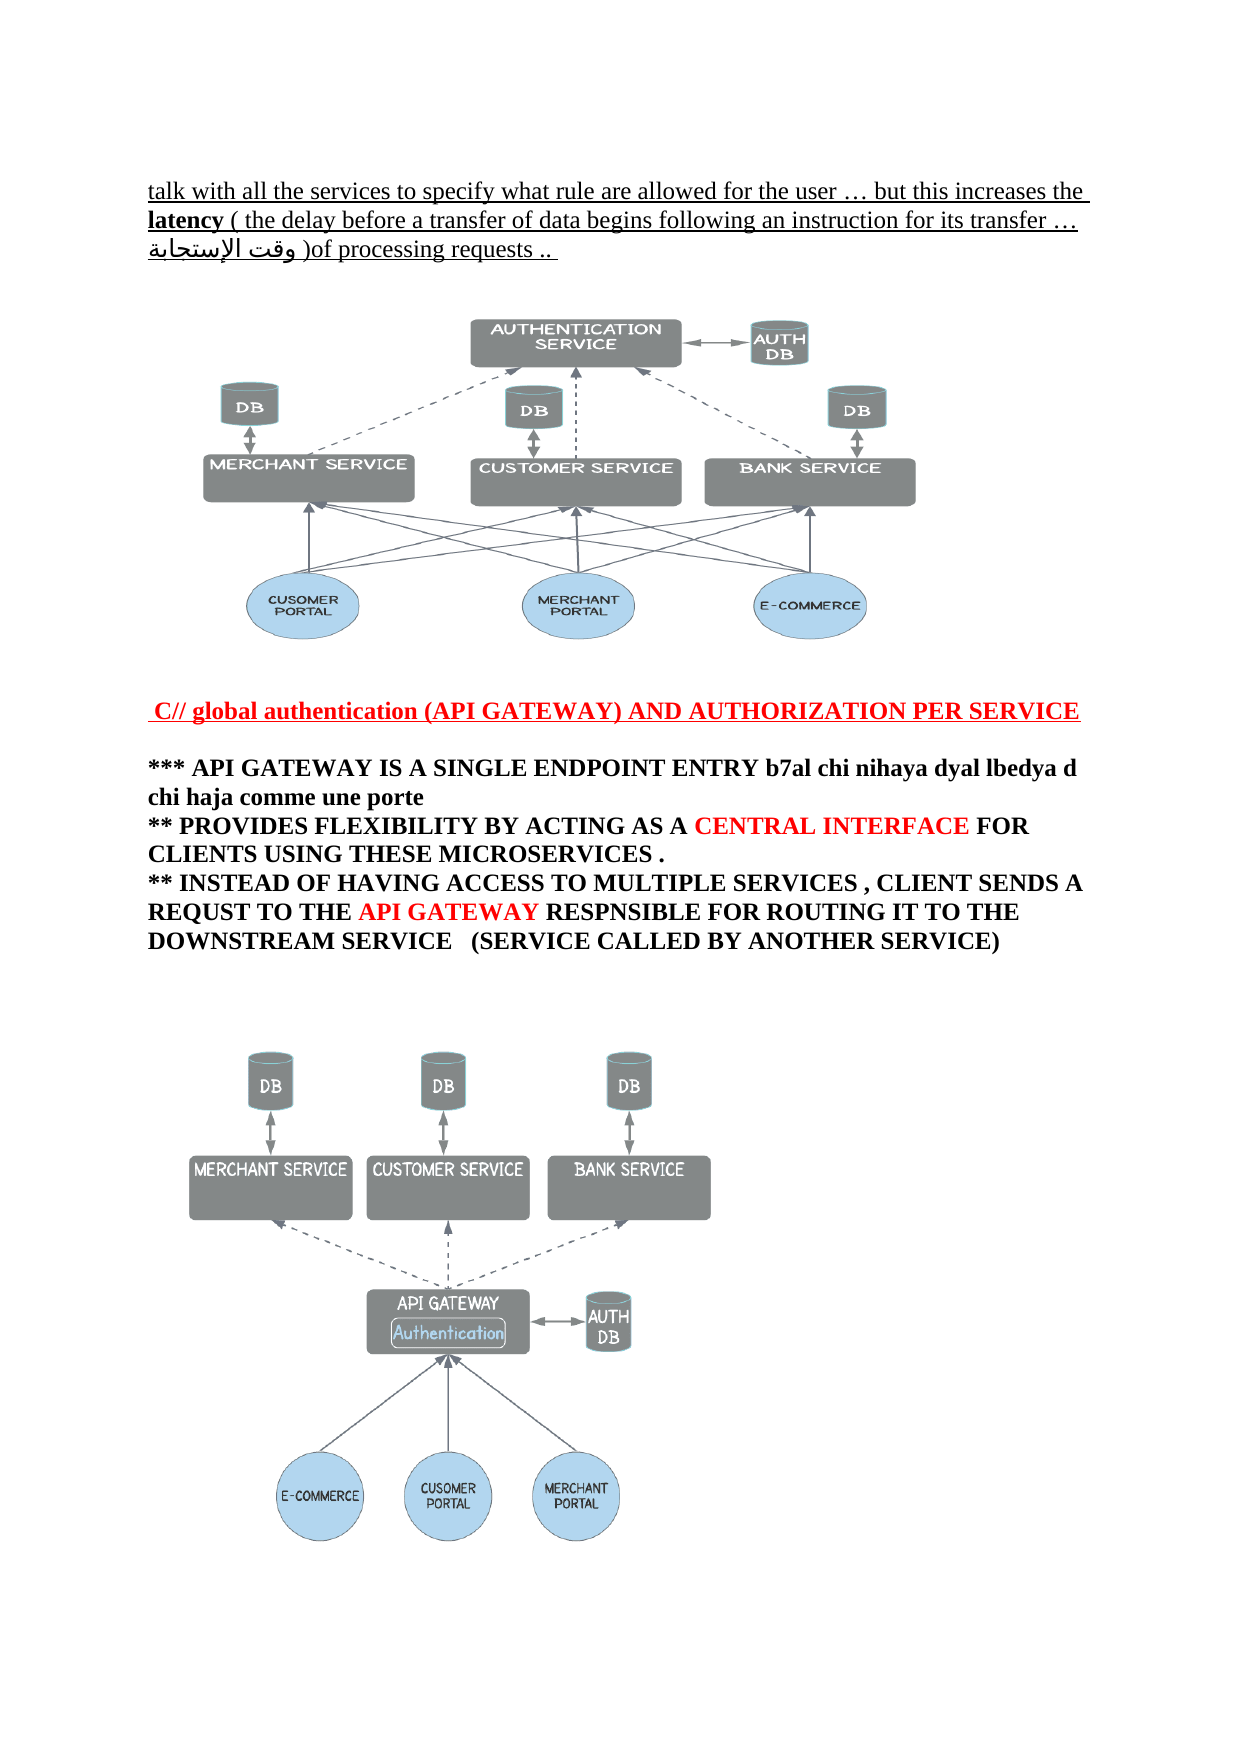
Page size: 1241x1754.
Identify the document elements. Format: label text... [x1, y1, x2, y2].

text *** API GATEWAY IS A SINGLE ENDPOINT ENTRY b7al chi nihaya dyal lbedya d chi haja comme une porte [148, 753, 1093, 811]
text ** PROVIDES FLEXIBILITY BY ACTING AS A CENTRAL INTERFACE FOR CLIENTS USING THESE MICROSERVICES . [148, 811, 1093, 868]
picture [147, 291, 972, 667]
picture [147, 1012, 753, 1581]
text talk with all the services to specify what rule are allowed for the user … but this increases the latency ( the delay before a transfer of data begins following an instruction for its transfer … وقت الإستجابة )of processing requests .. [148, 176, 1093, 263]
text C// global authentication (API GATEWAY) AND AUTHORIZATION PER SERVICE [148, 696, 1093, 724]
text ** INSTEAD OF HAVING ACCESS TO MULTIPLE SERVICES , CLIENT SENDS A REQUST TO THE API GATEWAY RESPNSIBLE FOR ROUTING IT TO THE DOWNSTREAM SERVICE (SERVICE CALLED BY ANOTHER SERVICE) [148, 868, 1093, 954]
